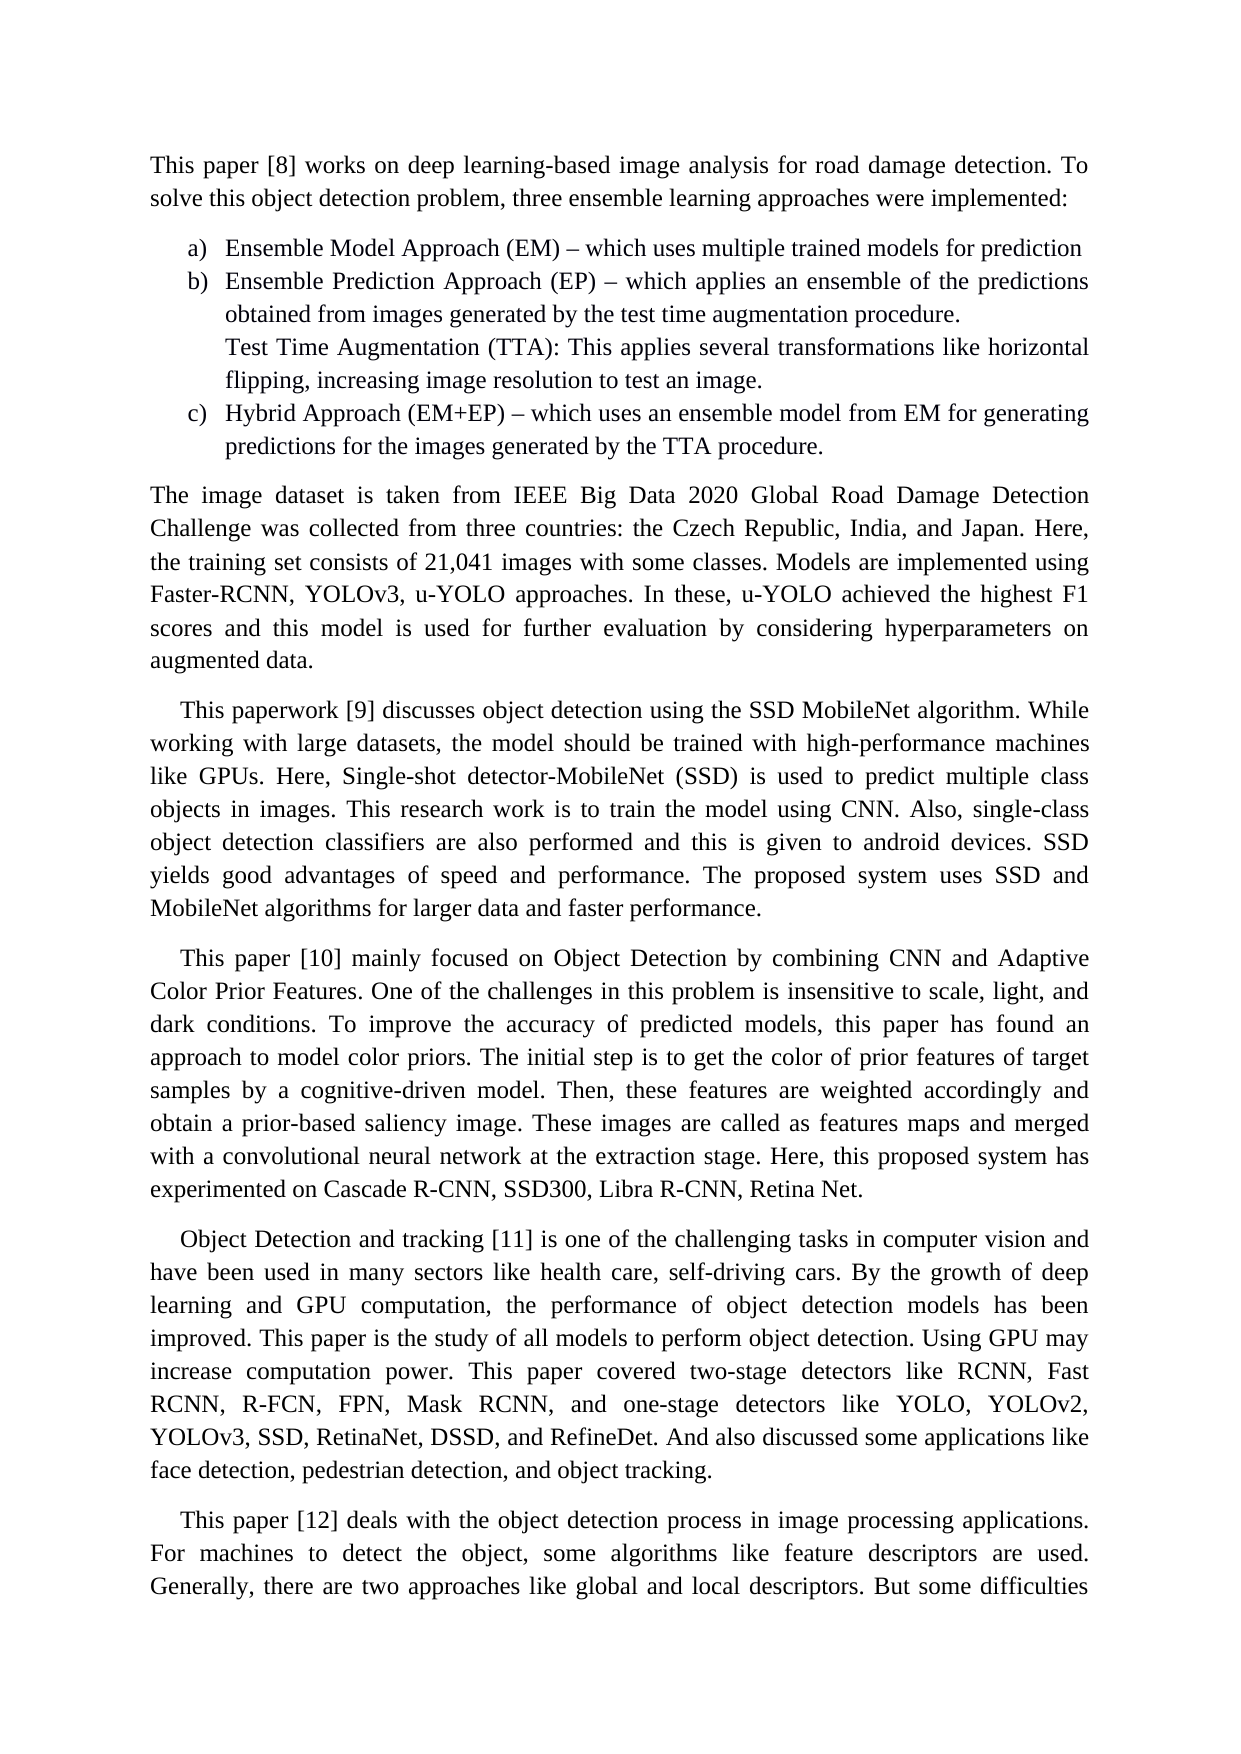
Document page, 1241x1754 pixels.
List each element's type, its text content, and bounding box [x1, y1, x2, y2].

text Object Detection and tracking [11] is one of the challenging tasks in computer vision and have been used in many sectors like health care, self-driving cars. By the growth of deep learning and GPU computation, the performance of object detection models has been improved. This paper is the study of all models to perform object detection. Using GPU may increase computation power. This paper covered two-stage detectors like RCNN, Fast RCNN, R-FCN, FPN, Mask RCNN, and one-stage detectors like YOLO, YOLOv2, YOLOv3, SSD, RetinaNet, DSSD, and RefineDet. And also discussed some applications like face detection, pedestrian detection, and object tracking. [150, 1224, 1090, 1484]
list Test Time Augmentation (TTA): This applies several transformations like horizontal flipping, increasing image resolution to test an image. [225, 332, 1090, 393]
text This paperwork [9] discusses object detection using the SSD MobileNet algorithm. While working with large datasets, the model should be trained with high-performance machines like GPUs. Here, Single-shot detector-MobileNet (SSD) is used to predict multiple class objects in images. This research work is to train the model using CNN. Also, single-class object detection classifiers are also performed and this is given to android devices. SSD yields good advantages of speed and performance. The proposed system uses SSD and MobileNet algorithms for larger data and faster performance. [150, 695, 1090, 922]
text This paper [8] works on deep learning-based image analysis for road damage detection. To solve this object detection problem, three ensemble learning approaches were implemented: [150, 150, 1090, 212]
text This paper [10] mainly focused on Object Detection by combining CNN and Adaptive Color Prior Features. One of the challenges in this problem is insensitive to scale, light, and dark conditions. To improve the accuracy of predicted models, this paper has found an approach to model color priors. The initial step is to get the color of prior features of target samples by a cognitive-driven model. Then, these features are weighted accordingly and obtain a prior-based saliency image. These images are called as features maps and merged with a convolutional neural network at the extraction stage. Here, this proposed system has experimented on Cascade R-CNN, SSD300, Libra R-CNN, Retina Net. [150, 943, 1090, 1203]
list Ensemble Model Approach (EM) – which uses multiple trained models for prediction [187, 233, 1090, 261]
list Hybrid Approach (EM+EP) – which uses an ensemble model from EM for generating predictions for the images generated by the TTA procedure. [187, 398, 1090, 459]
list Ensemble Prediction Approach (EP) – which applies an ensemble of the predictions obtained from images generated by the test time augmentation procedure. [187, 266, 1090, 327]
text The image dataset is taken from IEEE Big Data 2020 Global Road Damage Detection Challenge was collected from three countries: the Czech Republic, India, and Japan. Here, the training set consists of 21,041 images with some classes. Models are implemented using Faster-RCNN, YOLOv3, u-YOLO approaches. In these, u-YOLO achieved the highest F1 scores and this model is used for further evaluation by considering hyperparameters on augmented data. [150, 481, 1090, 674]
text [150, 1505, 1090, 1599]
